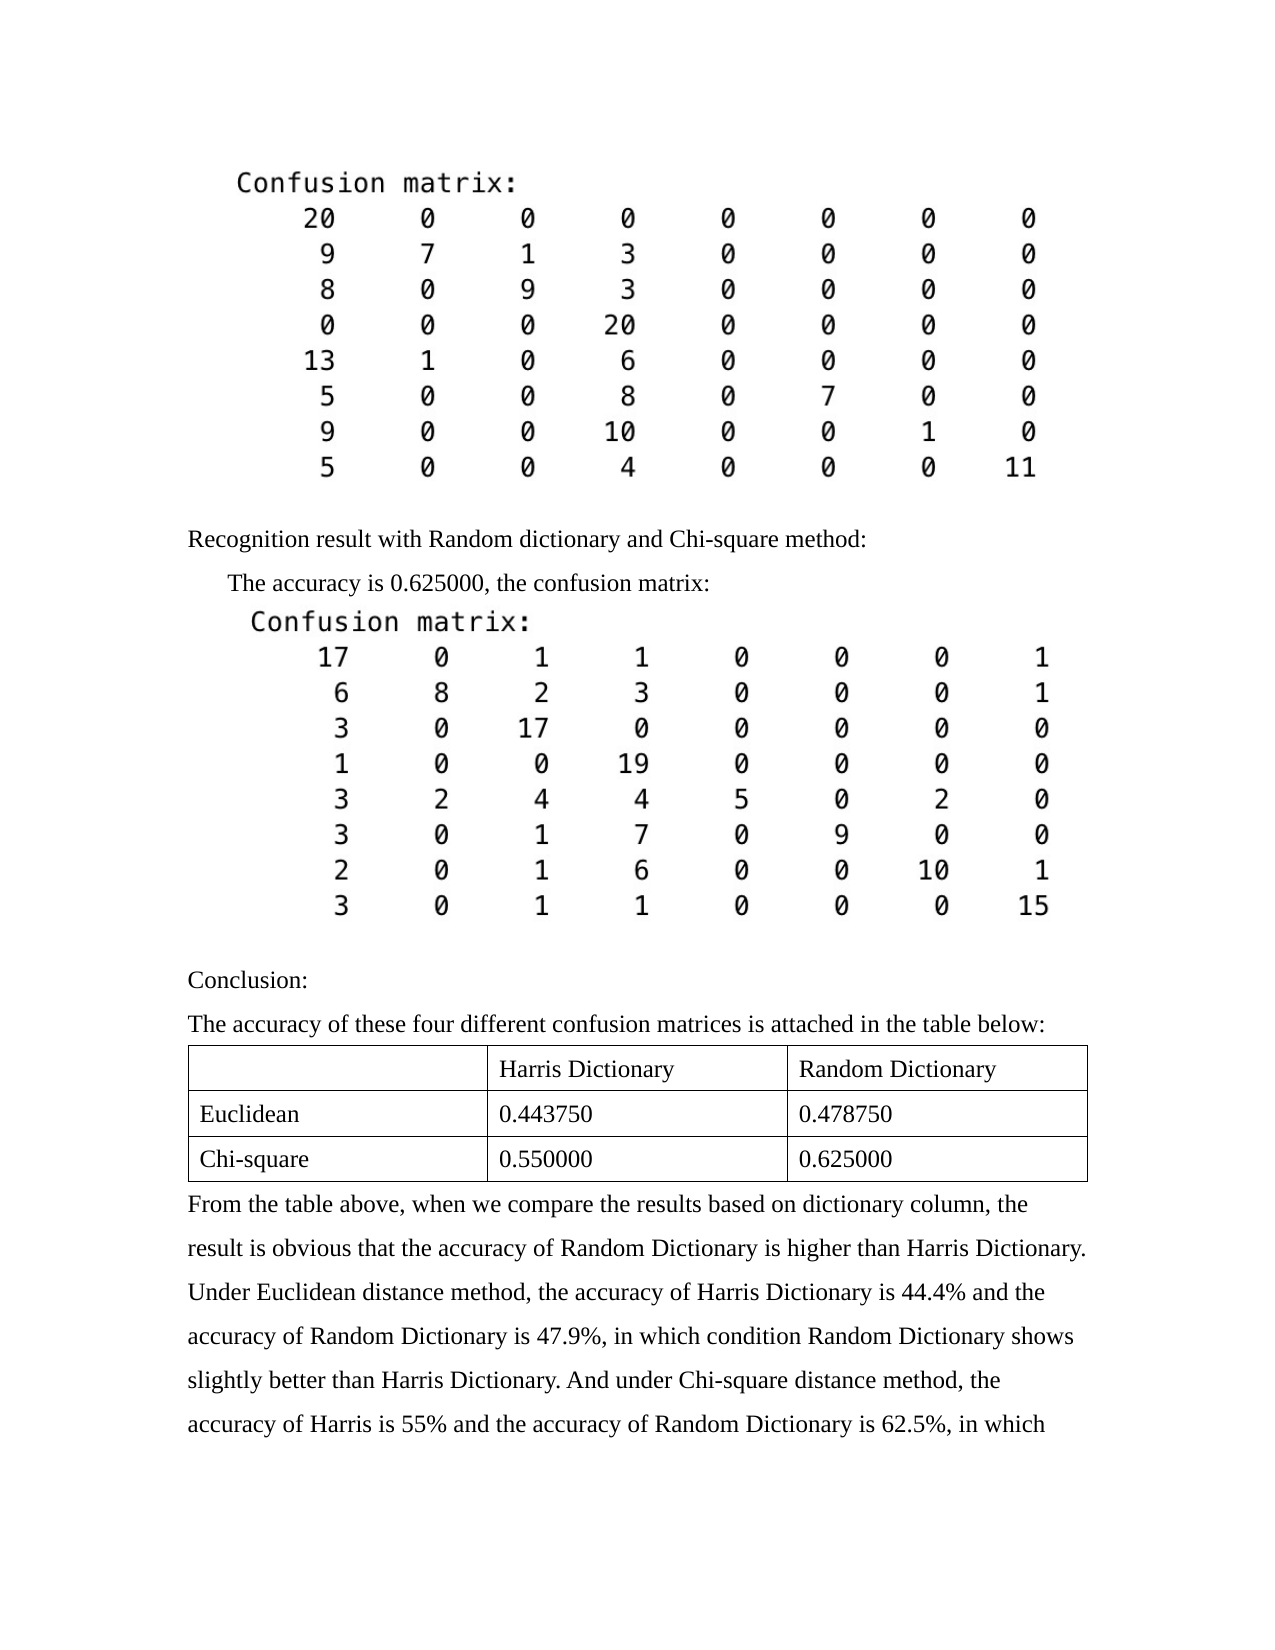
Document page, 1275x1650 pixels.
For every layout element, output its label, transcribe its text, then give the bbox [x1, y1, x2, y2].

text Recognition result with Random dictionary and Chi-square method: [187, 517, 1087, 561]
table_cell 0.625000 [788, 1137, 1087, 1181]
text The accuracy is 0.625000, the confusion matrix: [187, 561, 1087, 605]
table_header [189, 1046, 487, 1090]
picture [250, 604, 1065, 938]
picture [236, 164, 1079, 508]
table_cell Chi-square [189, 1137, 487, 1181]
table_cell 0.443750 [488, 1091, 787, 1136]
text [187, 1182, 1087, 1446]
table_cell 0.478750 [788, 1091, 1087, 1136]
table_cell Euclidean [189, 1091, 487, 1136]
table_cell 0.550000 [488, 1137, 787, 1181]
text Conclusion: [187, 957, 1087, 1001]
text The accuracy of these four different confusion matrices is attached in the table below: [187, 1001, 1087, 1045]
table_header Harris Dictionary [488, 1046, 787, 1090]
table_header Random Dictionary [788, 1046, 1087, 1090]
